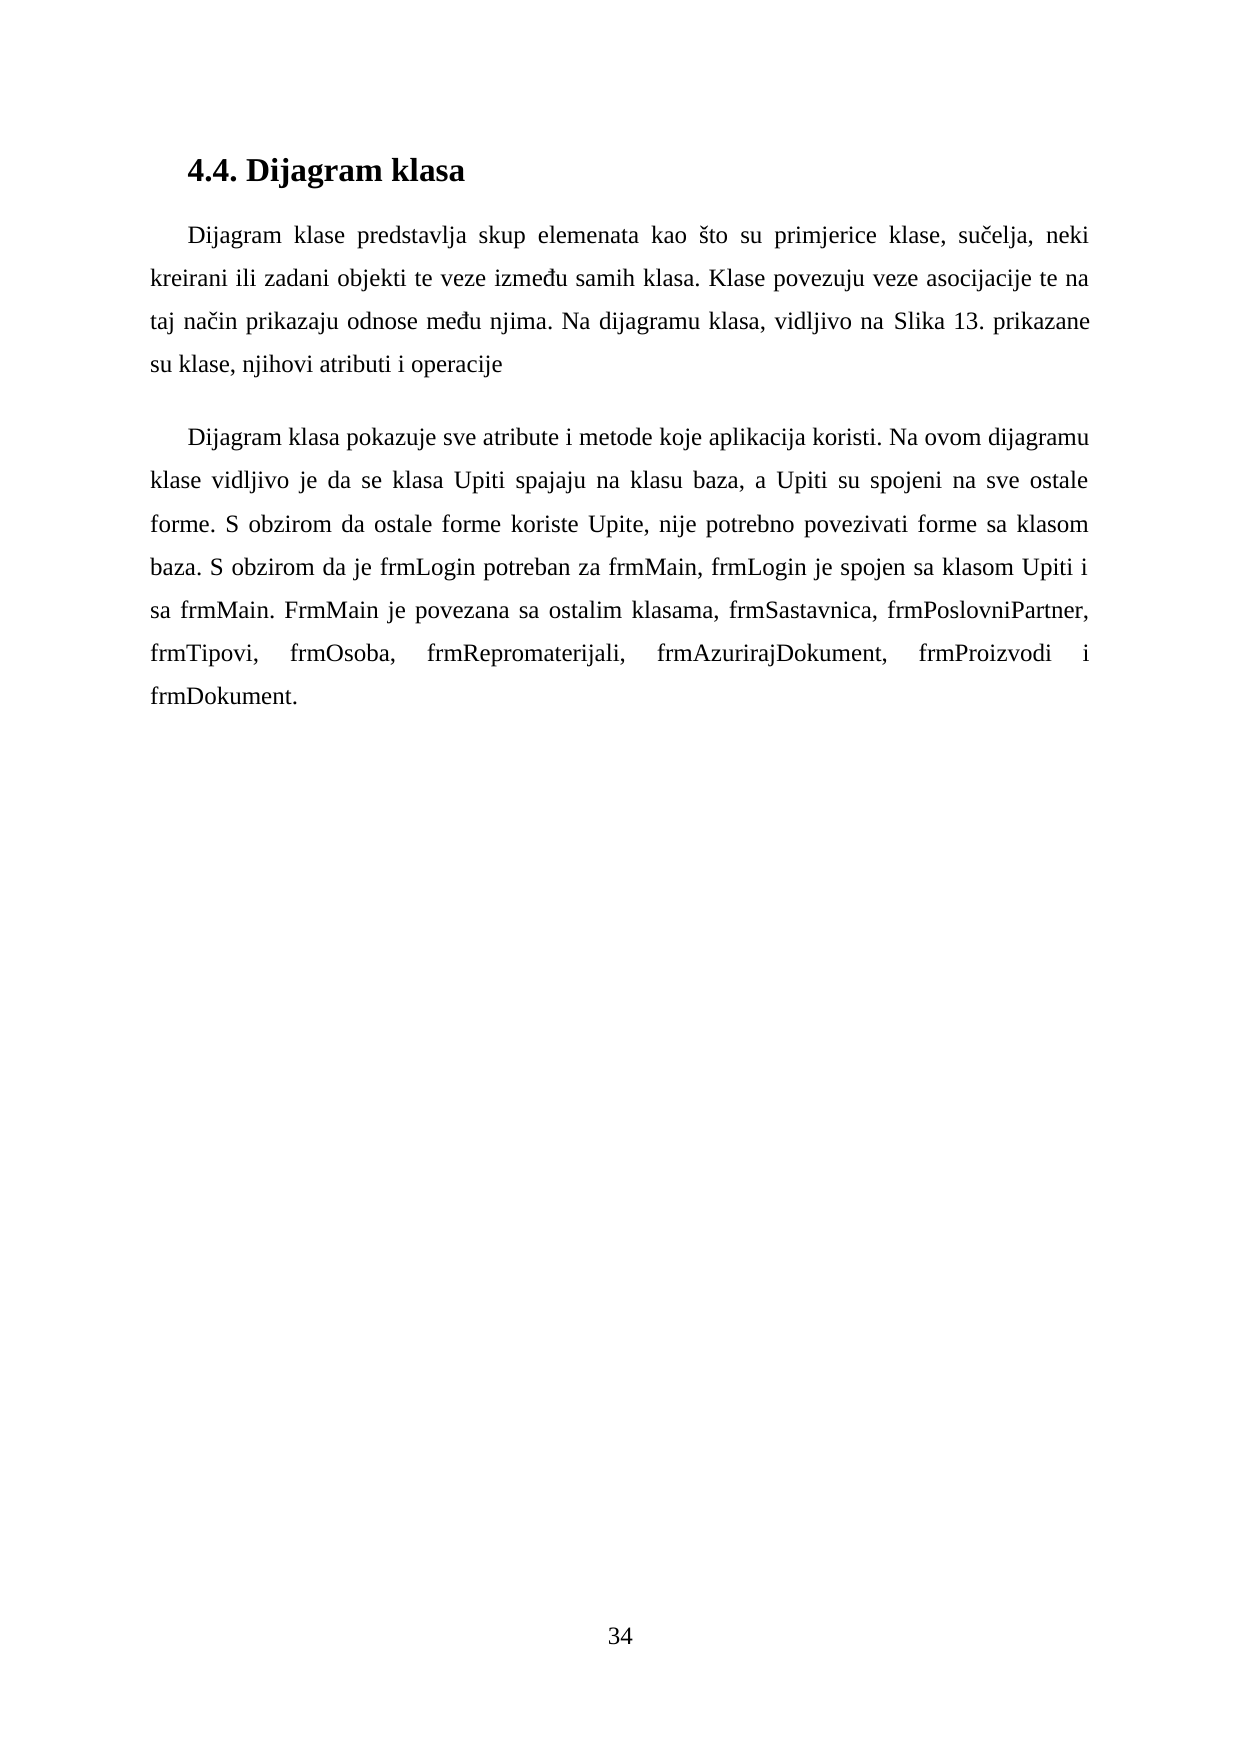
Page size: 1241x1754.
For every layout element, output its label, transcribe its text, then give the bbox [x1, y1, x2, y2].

subtitle 4.4. Dijagram klasa [187, 150, 1090, 188]
text Dijagram klasa pokazuje sve atribute i metode koje aplikacija koristi. Na ovom dijagramu klase vidljivo je da se klasa Upiti spajaju na klasu baza, a Upiti su spojeni na sve ostale forme. S obzirom da ostale forme koriste Upite, nije potrebno povezivati forme sa klasom baza. S obzirom da je frmLogin potreban za frmMain, frmLogin je spojen sa klasom Upiti i sa frmMain. FrmMain je povezana sa ostalim klasama, frmSastavnica, frmPoslovniPartner, frmTipovi, frmOsoba, frmRepromaterijali, frmAzurirajDokument, frmProizvodi i frmDokument. [150, 422, 1090, 710]
text Dijagram klase predstavlja skup elemenata kao što su primjerice klase, sučelja, neki kreirani ili zadani objekti te veze između samih klasa. Klase povezuju veze asocijacije te na taj način prikazaju odnose među njima. Na dijagramu klasa, vidljivo na slici 13. prikazane su klase, njihovi atributi i operacije [150, 220, 1090, 378]
